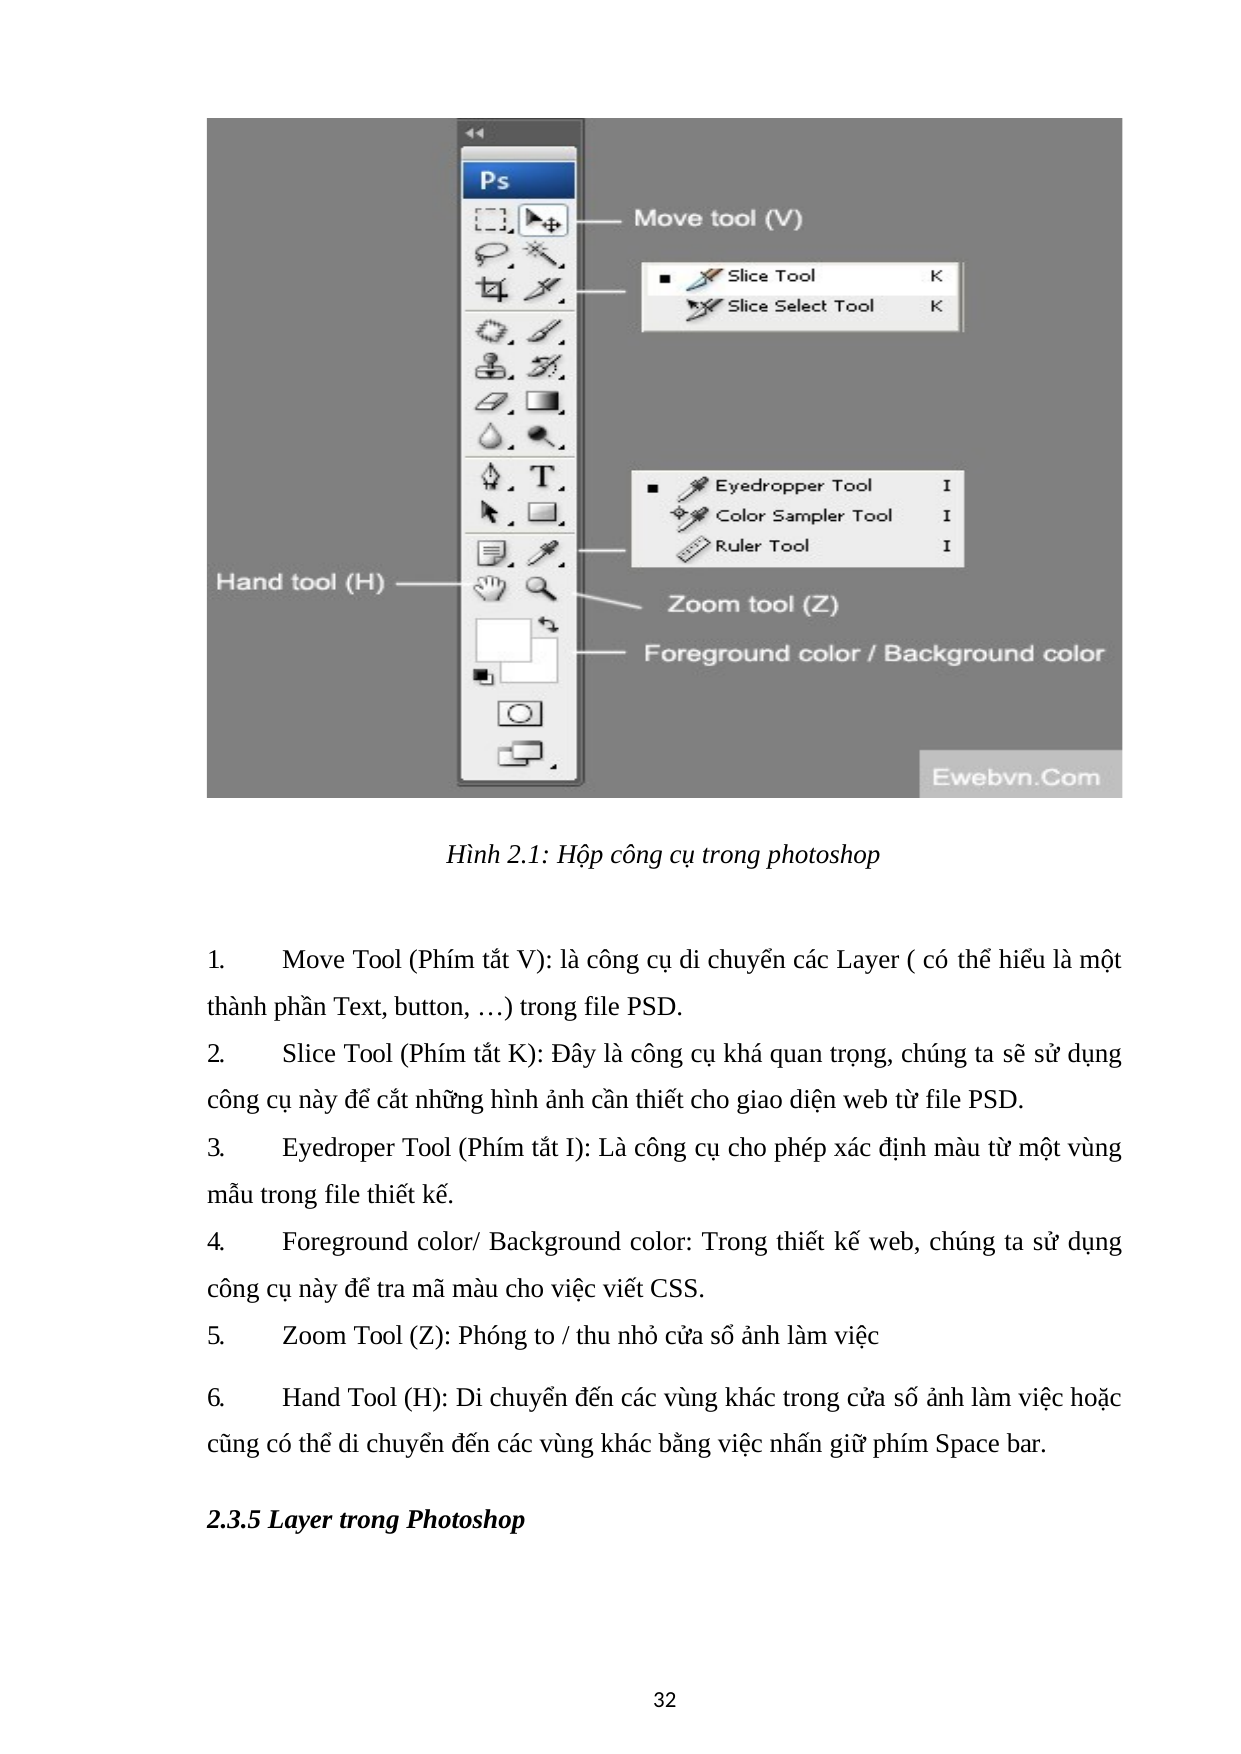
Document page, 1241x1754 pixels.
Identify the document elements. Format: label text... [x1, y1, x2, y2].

picture [206, 118, 1123, 798]
list Zoom Tool (Z): Phóng to / thu nhỏ cửa sổ ảnh làm việc [207, 1319, 1122, 1350]
text Hình 2.1: Hộp công cụ trong photoshop [207, 838, 1122, 870]
subtitle 2.3.5 Layer trong Photoshop [207, 1503, 1122, 1534]
list Eyedroper Tool (Phím tắt I): Là công cụ cho phép xác định màu từ một vùng mẫu trong file thiết kế. [207, 1132, 1122, 1209]
list Foreground color/ Background color: Trong thiết kế web, chúng ta sử dụng công cụ này để tra mã màu cho việc viết CSS. [207, 1225, 1122, 1303]
list Move Tool (Phím tắt V): là công cụ di chuyển các Layer ( có thể hiểu là một thành phần Text, button, …) trong file PSD. [207, 943, 1122, 1021]
list Hand Tool (H): Di chuyển đến các vùng khác trong cửa số ảnh làm việc hoặc cũng có thể di chuyển đến các vùng khác bằng việc nhấn giữ phím Space bar. [207, 1381, 1122, 1458]
list Slice Tool (Phím tắt K): Đây là công cụ khá quan trọng, chúng ta sẽ sử dụng công cụ này để cắt những hình ảnh cần thiết cho giao diện web từ file PSD. [207, 1037, 1122, 1115]
